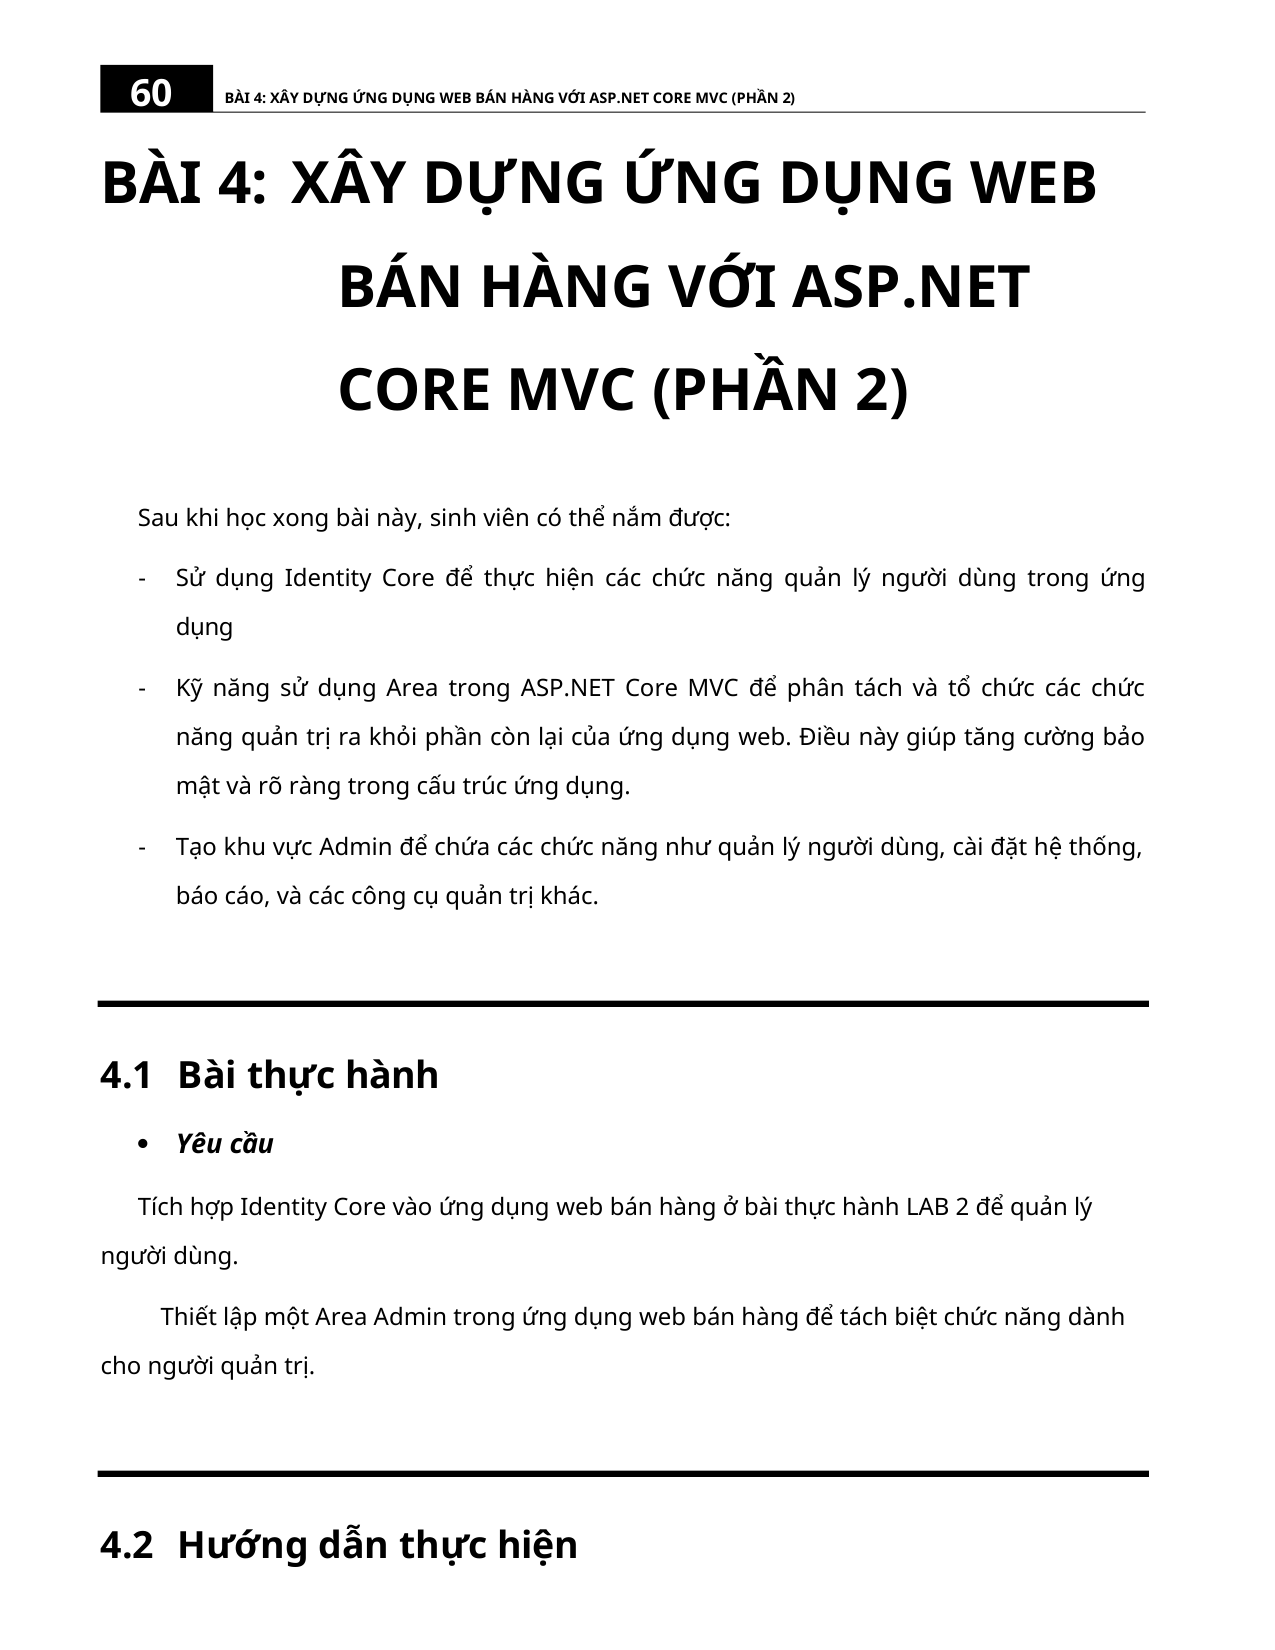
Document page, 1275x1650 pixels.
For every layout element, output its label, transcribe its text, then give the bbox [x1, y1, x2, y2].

subtitle Bài thực hành [100, 953, 1216, 1099]
subtitle BÀI 4: XÂY DỰNG ỨNG DỤNG WEB BÁN HÀNG VỚI ASP.NET CORE MVC (PHẦN 2) [100, 142, 1146, 427]
list Tạo khu vực Admin để chứa các chức năng như quản lý người dùng, cài đặt hệ thống, báo cáo, và các công cụ quản trị khác. [138, 830, 1145, 912]
text Tích hợp Identity Core vào ứng dụng web bán hàng ở bài thực hành LAB 2 để quản lý người dùng. [100, 1190, 1146, 1271]
list Sử dụng Identity Core để thực hiện các chức năng quản lý người dùng trong ứng dụng [138, 561, 1146, 642]
list Kỹ năng sử dụng Area trong ASP.NET Core MVC để phân tách và tổ chức các chức năng quản trị ra khỏi phần còn lại của ứng dụng web. Điều này giúp tăng cường bảo mật và rõ ràng trong cấu trúc ứng dụng. [138, 671, 1146, 801]
subtitle Yêu cầu [138, 1124, 1216, 1161]
text Thiết lập một Area Admin trong ứng dụng web bán hàng để tách biệt chức năng dành cho người quản trị. [100, 1300, 1146, 1382]
subtitle Hướng dẫn thực hiện [100, 1423, 1216, 1569]
text Sau khi học xong bài này, sinh viên có thể nắm được: [138, 501, 1216, 534]
